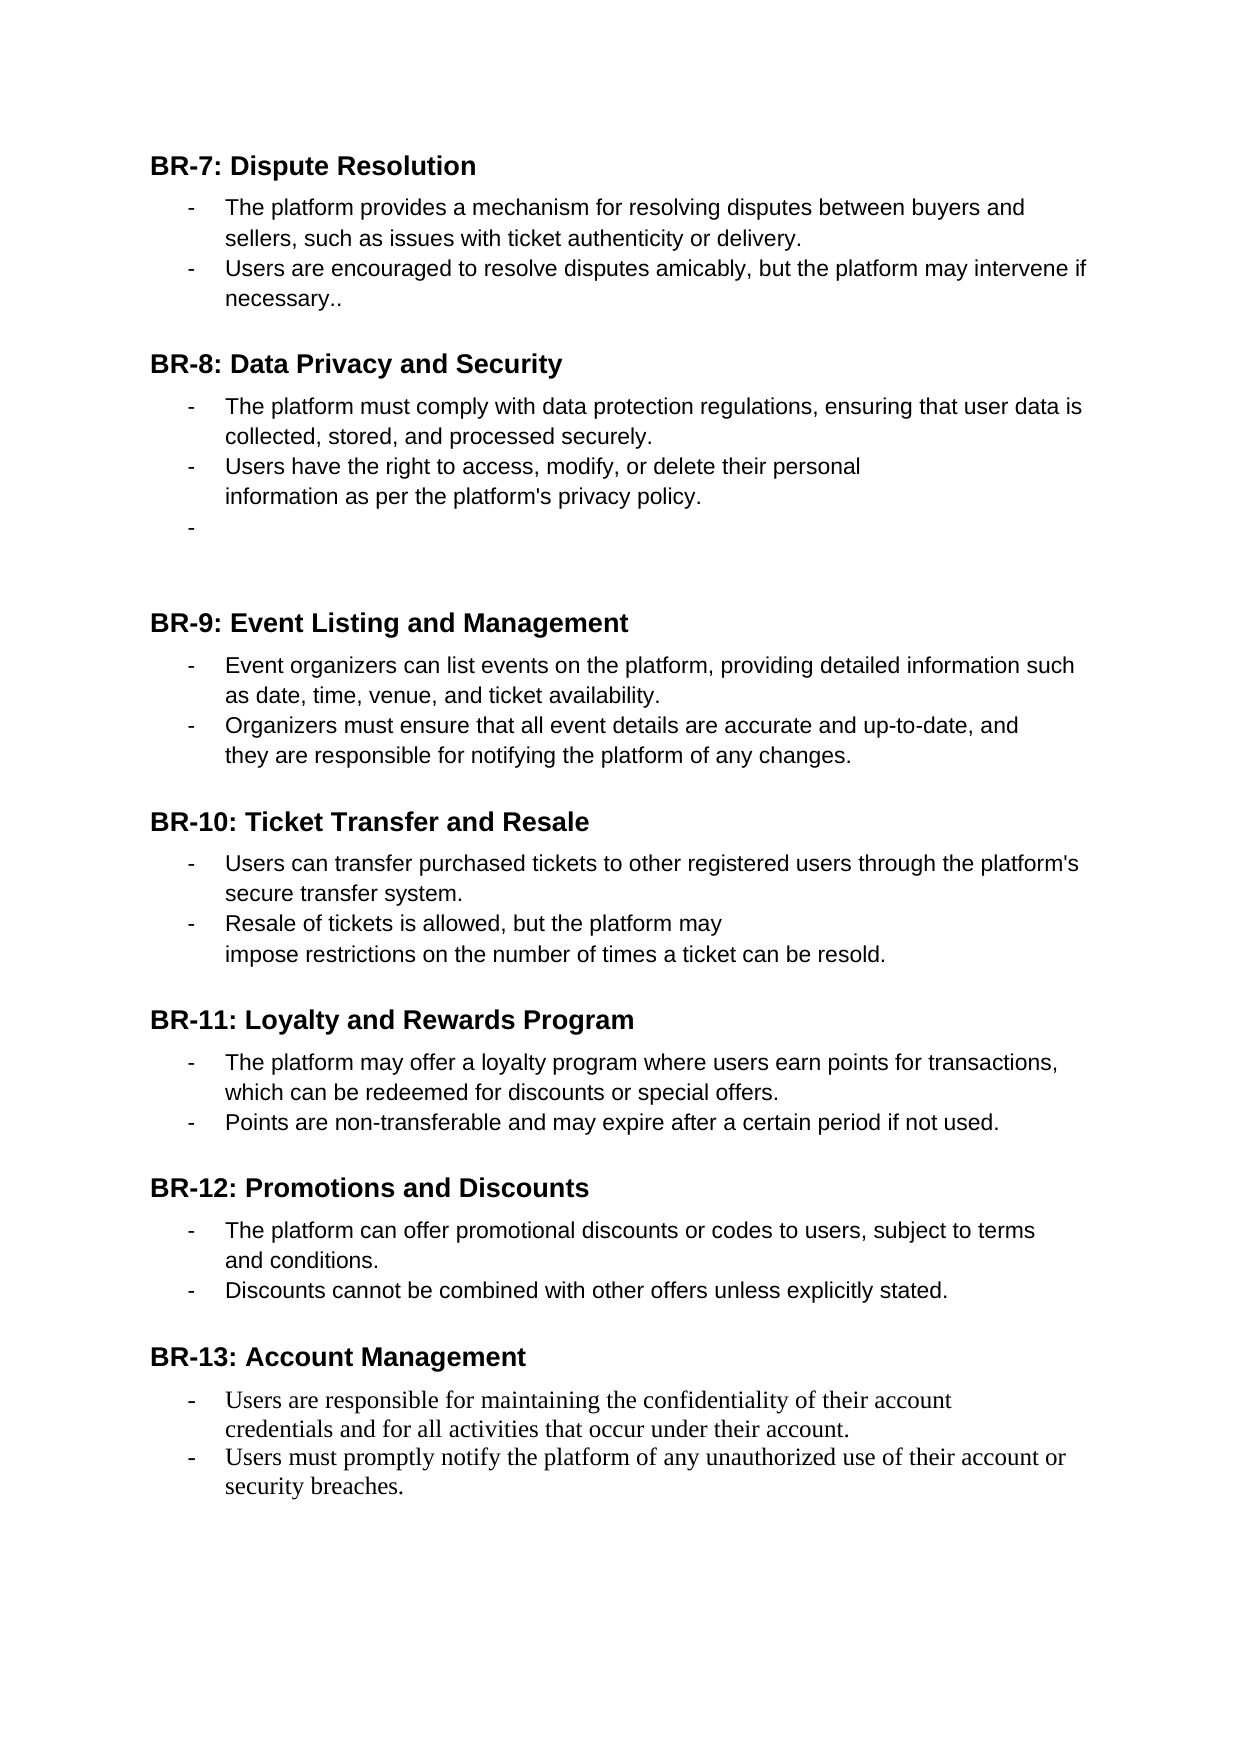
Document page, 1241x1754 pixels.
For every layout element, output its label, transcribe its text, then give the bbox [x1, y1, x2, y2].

list The platform may offer a loyalty program where users earn points for transactions, which can be redeemed for discounts or special offers. [187, 1048, 1090, 1105]
subtitle BR-13: Account Management [150, 1341, 1090, 1372]
subtitle BR-9: Event Listing and Management [150, 607, 1090, 638]
list Users are encouraged to resolve disputes amicably, but the platform may intervene if necessary.. [187, 255, 1090, 311]
list Users must promptly notify the platform of any unauthorized use of their account or security breaches. [187, 1442, 1090, 1500]
list Users have the right to access, modify, or delete their personal information as per the platform's privacy policy. [187, 453, 1090, 510]
list The platform must comply with data protection regulations, ensuring that user data is collected, stored, and processed securely. [187, 393, 1090, 449]
list The platform provides a mechanism for resolving disputes between buyers and sellers, such as issues with ticket authenticity or delivery. [187, 194, 1090, 251]
list The platform can offer promotional discounts or codes to users, subject to terms and conditions. [187, 1217, 1090, 1273]
subtitle BR-8: Data Privacy and Security [150, 348, 1090, 380]
list Users can transfer purchased tickets to other registered users through the platform's secure transfer system. [187, 850, 1090, 907]
list Resale of tickets is allowed, but the platform may impose restrictions on the number of times a ticket can be resold. [187, 910, 1090, 967]
list Event organizers can list events on the platform, providing detailed information such as date, time, venue, and ticket availability. [187, 652, 1090, 708]
subtitle BR-7: Dispute Resolution [150, 150, 1090, 181]
subtitle BR-11: Loyalty and Rewards Program [150, 1004, 1090, 1035]
subtitle BR-12: Promotions and Discounts [150, 1172, 1090, 1204]
list Points are non-transferable and may expire after a certain period if not used. [187, 1109, 1090, 1135]
subtitle BR-10: Ticket Transfer and Resale [150, 806, 1090, 837]
list Discounts cannot be combined with other offers unless explicitly stated. [187, 1277, 1090, 1303]
list Organizers must ensure that all event details are accurate and up-to-date, and they are responsible for notifying the platform of any changes. [187, 712, 1090, 768]
list Users are responsible for maintaining the confidentiality of their account credentials and for all activities that occur under their account. [187, 1385, 1090, 1442]
